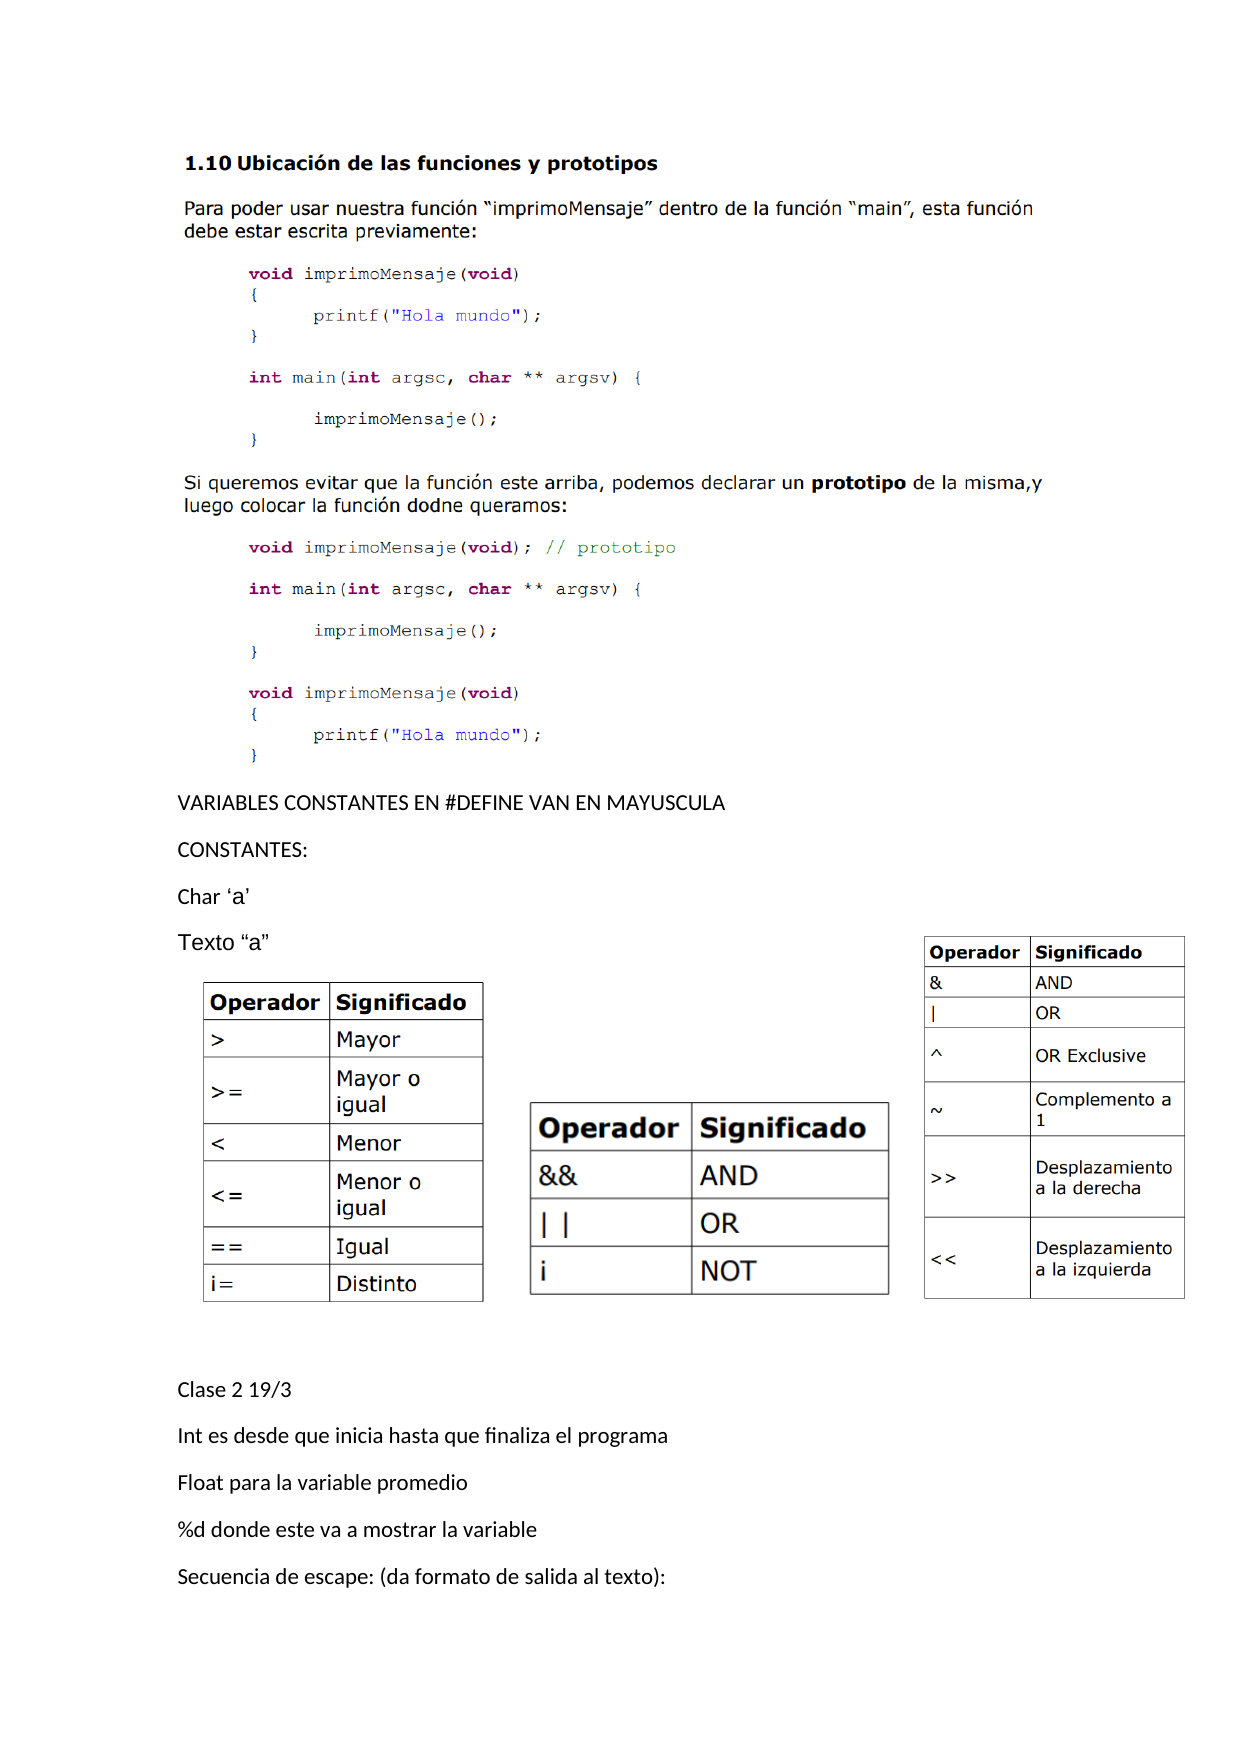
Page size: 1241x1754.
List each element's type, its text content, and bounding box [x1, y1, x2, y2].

text Float para la variable promedio [177, 1468, 1063, 1496]
text CONSTANTES: [177, 835, 1063, 863]
text Clase 2 19/3 [177, 1375, 1063, 1403]
text Texto “a” [177, 929, 1063, 955]
text %d donde este va a mostrar la variable [177, 1515, 1063, 1543]
text VARIABLES CONSTANTES EN #DEFINE VAN EN MAYUSCULA [177, 788, 1063, 816]
picture [177, 973, 904, 1310]
picture [177, 147, 1063, 770]
text Secuencia de escape: (da formato de salida al texto): [177, 1562, 1063, 1590]
text Int es desde que inicia hasta que finaliza el programa [177, 1422, 1063, 1449]
picture [908, 930, 1192, 1308]
text Char ‘a’ [177, 882, 1063, 910]
